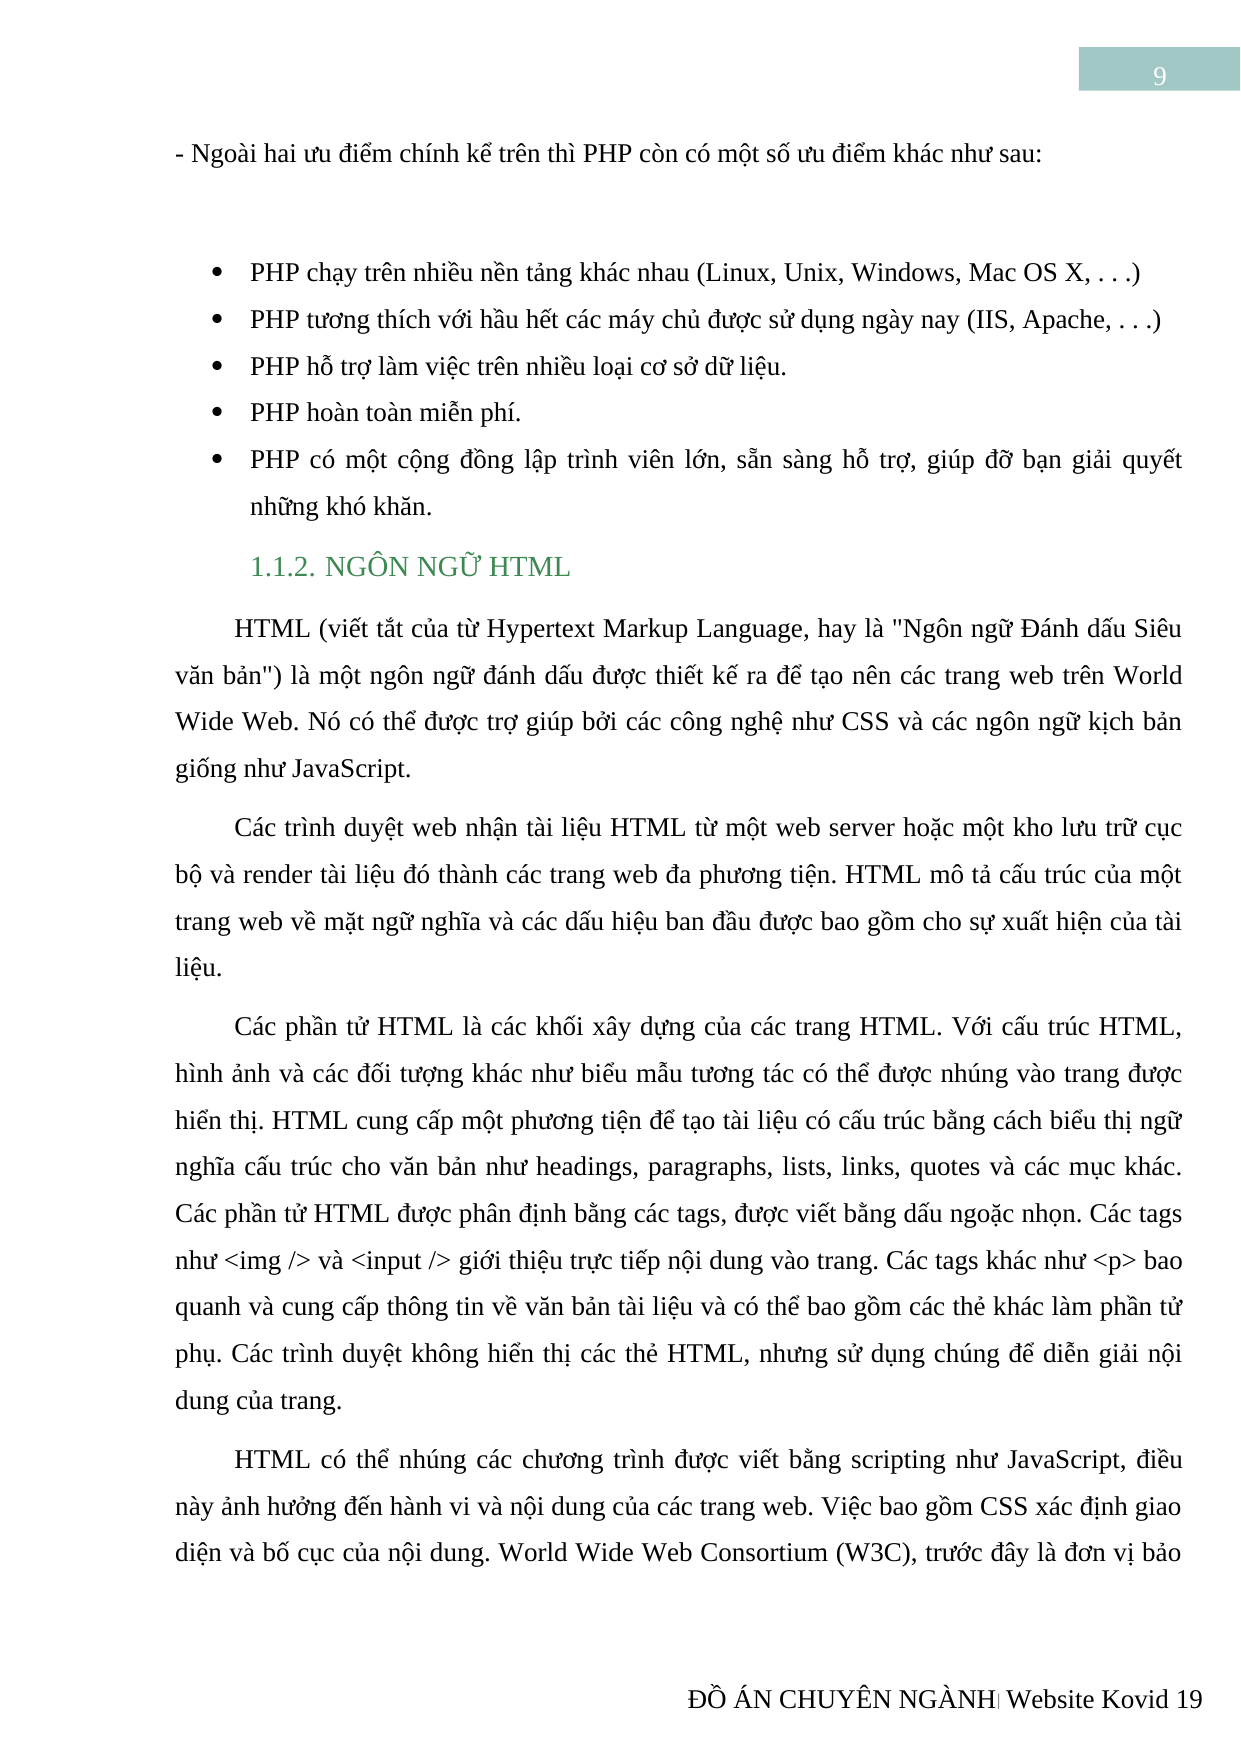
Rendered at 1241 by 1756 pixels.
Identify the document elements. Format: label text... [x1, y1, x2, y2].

list PHP tương thích với hầu hết các máy chủ được sử dụng ngày nay (IIS, Apache, . . .) [212, 303, 1184, 334]
text HTML (viết tắt của từ Hypertext Markup Language, hay là "Ngôn ngữ Đánh dấu Siêu văn bản") là một ngôn ngữ đánh dấu được thiết kế ra để tạo nên các trang web trên World Wide Web. Nó có thể được trợ giúp bởi các công nghệ như CSS và các ngôn ngữ kịch bản giống như JavaScript. [175, 612, 1184, 783]
text - Ngoài hai ưu điểm chính kể trên thì PHP còn có một số ưu điểm khác như sau: [175, 137, 1184, 169]
list PHP hỗ trợ làm việc trên nhiều loại cơ sở dữ liệu. [212, 349, 1184, 381]
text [175, 1443, 1184, 1567]
text Các trình duyệt web nhận tài liệu HTML từ một web server hoặc một kho lưu trữ cục bộ và render tài liệu đó thành các trang web đa phương tiện. HTML mô tả cấu trúc của một trang web về mặt ngữ nghĩa và các dấu hiệu ban đầu được bao gồm cho sự xuất hiện của tài liệu. [175, 811, 1184, 982]
subtitle NGÔN NGỮ HTML [250, 549, 1184, 583]
list PHP có một cộng đồng lập trình viên lớn, sẵn sàng hỗ trợ, giúp đỡ bạn giải quyết những khó khăn. [212, 443, 1184, 521]
list PHP hoàn toàn miễn phí. [212, 396, 1184, 428]
list PHP chạy trên nhiều nền tảng khác nhau (Linux, Unix, Windows, Mac OS X, . . .) [212, 256, 1184, 287]
text Các phần tử HTML là các khối xây dựng của các trang HTML. Với cấu trúc HTML, hình ảnh và các đối tượng khác như biểu mẫu tương tác có thể được nhúng vào trang được hiển thị. HTML cung cấp một phương tiện để tạo tài liệu có cấu trúc bằng cách biểu thị ngữ nghĩa cấu trúc cho văn bản như headings, paragraphs, lists, links, quotes và các mục khác. Các phần tử HTML được phân định bằng các tags, được viết bằng dấu ngoặc nhọn. Các tags như <img /> và <input /> giới thiệu trực tiếp nội dung vào trang. Các tags khác như <p> bao quanh và cung cấp thông tin về văn bản tài liệu và có thể bao gồm các thẻ khác làm phần tử phụ. Các trình duyệt không hiển thị các thẻ HTML, nhưng sử dụng chúng để diễn giải nội dung của trang. [175, 1010, 1184, 1415]
